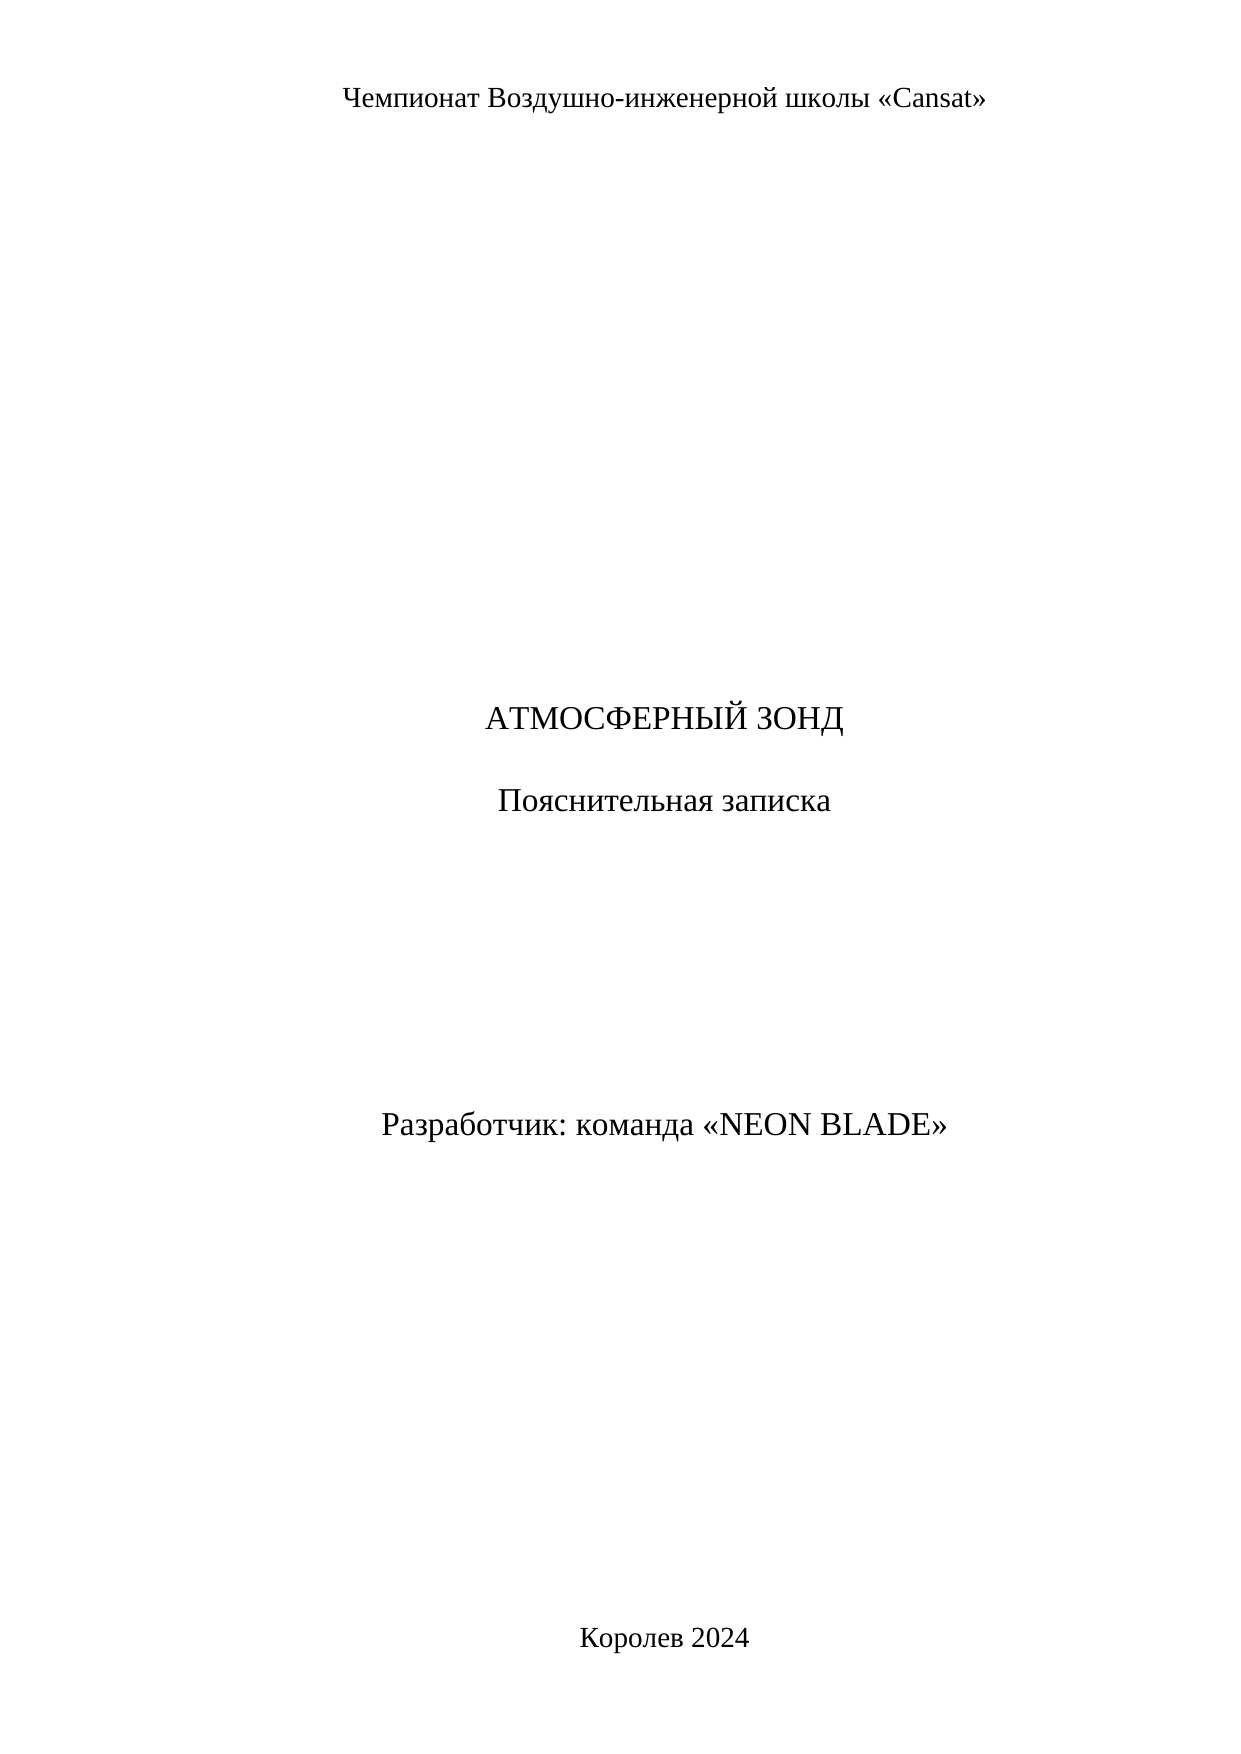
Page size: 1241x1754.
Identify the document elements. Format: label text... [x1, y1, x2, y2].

text Пояснительная записка [177, 780, 1152, 818]
text Разработчик: команда «NEON BLADE» [177, 1104, 1152, 1143]
text АТМОСФЕРНЫЙ ЗОНД [177, 698, 1152, 737]
